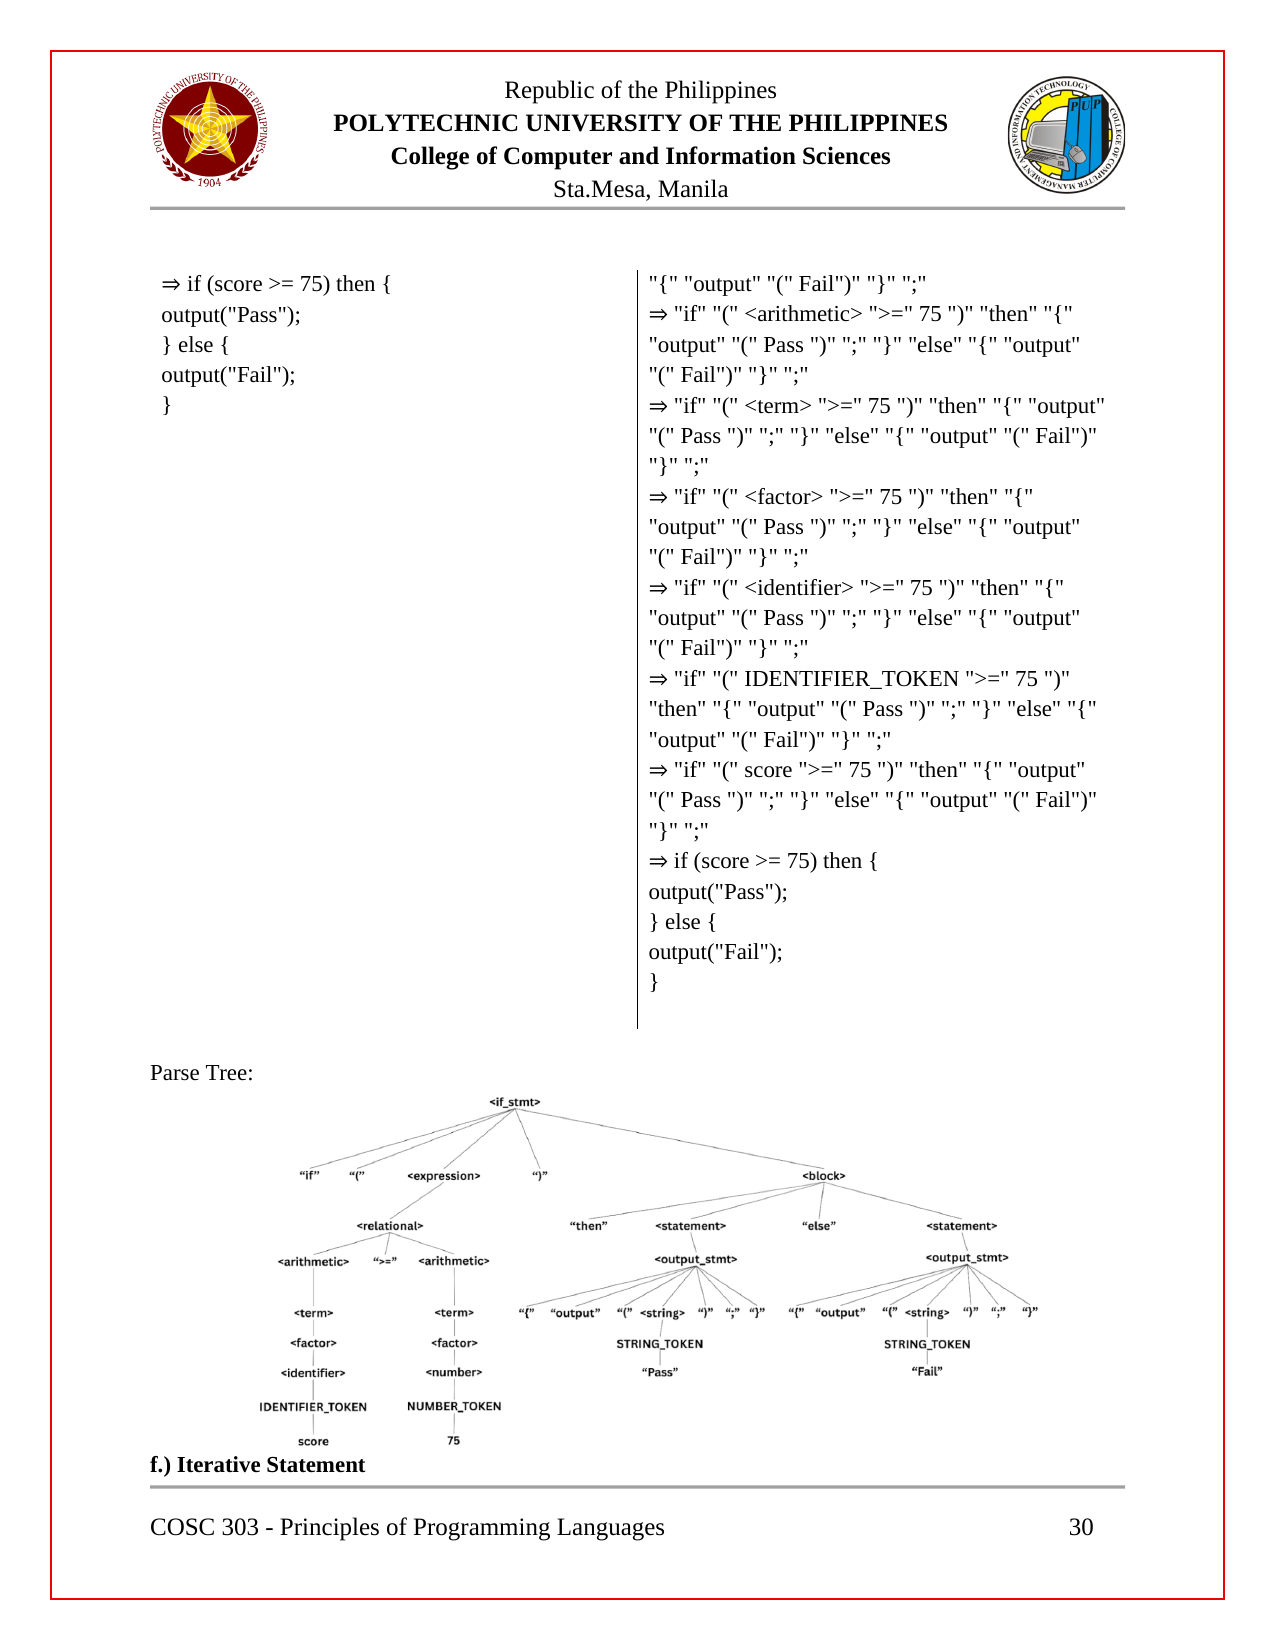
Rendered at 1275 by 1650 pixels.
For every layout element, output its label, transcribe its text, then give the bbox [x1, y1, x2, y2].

picture [150, 71, 268, 189]
text Parse Tree: [150, 1059, 1125, 1085]
picture [233, 1089, 1042, 1448]
text f.) Iterative Statement [150, 1451, 1125, 1477]
picture [1007, 76, 1125, 194]
